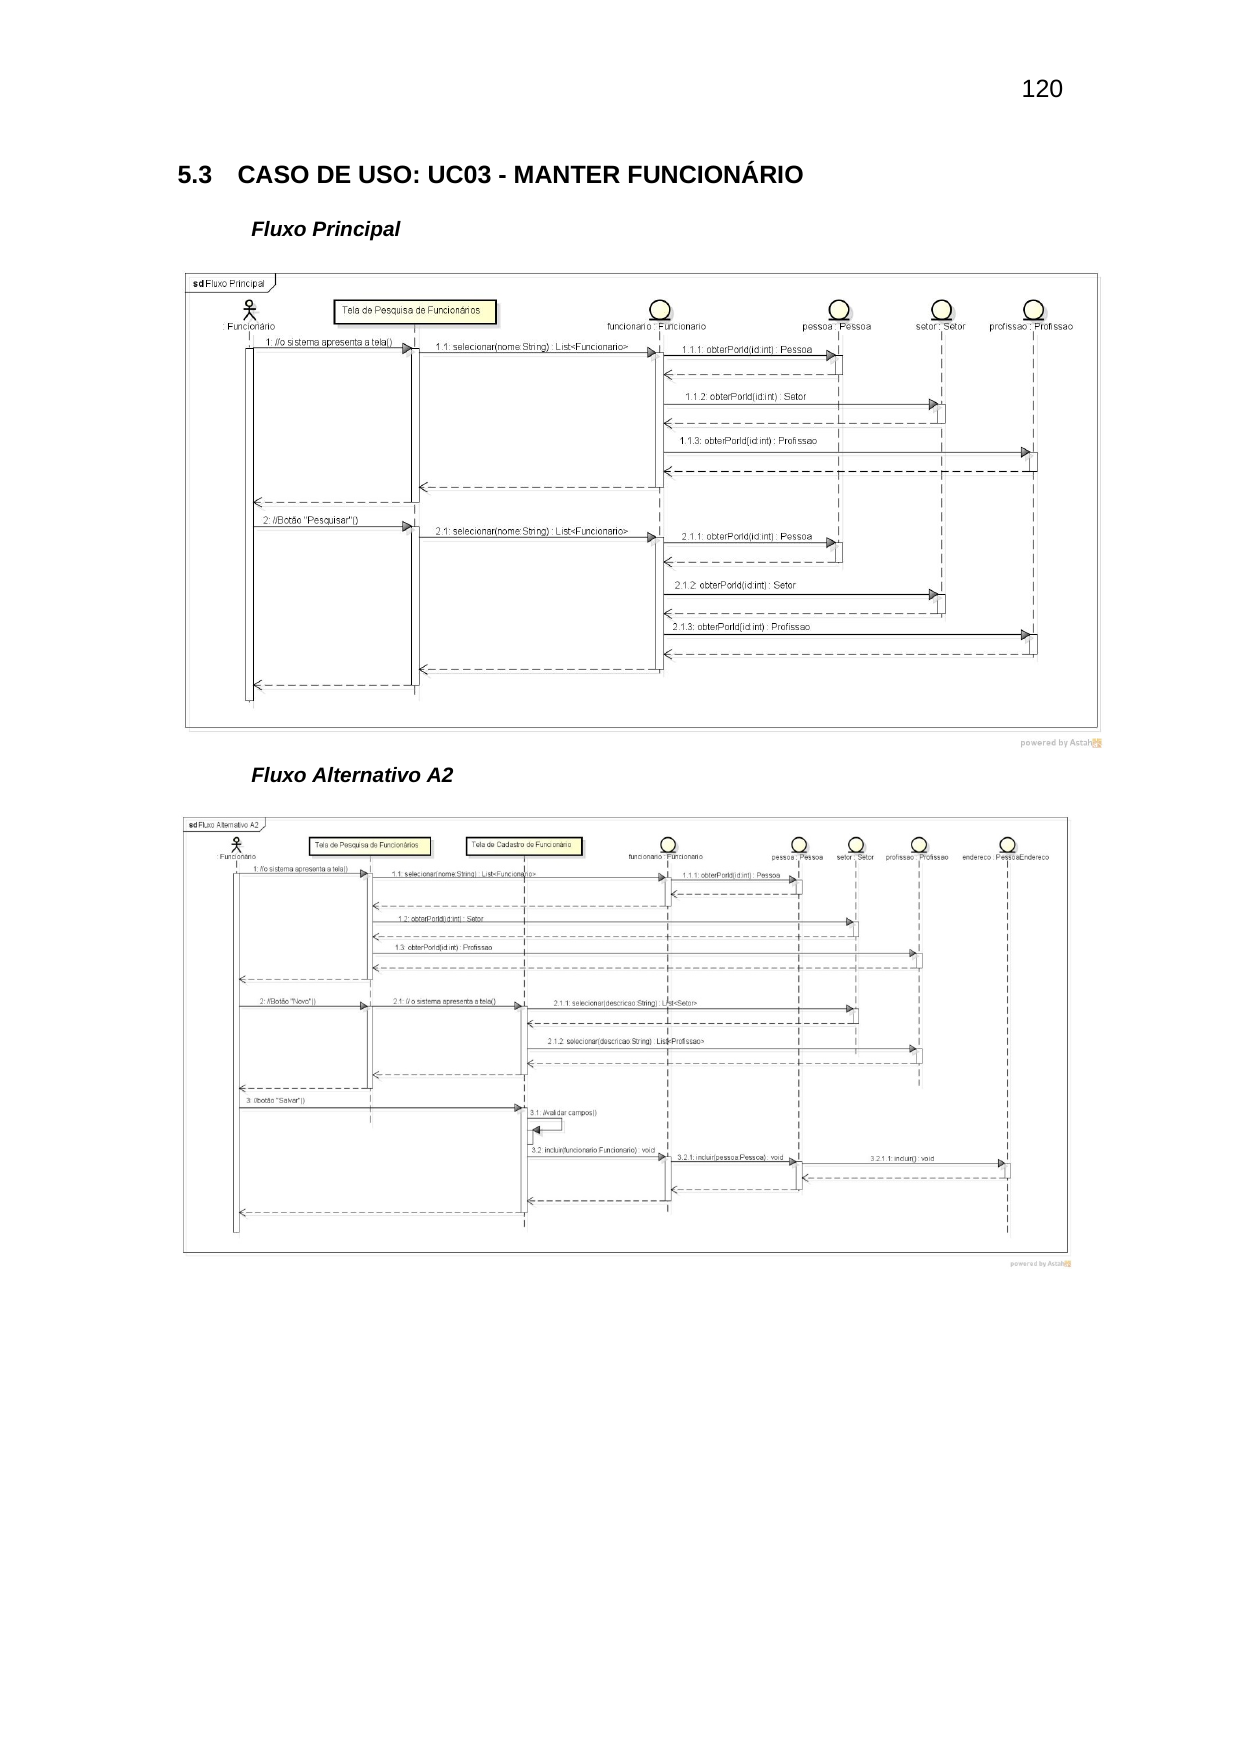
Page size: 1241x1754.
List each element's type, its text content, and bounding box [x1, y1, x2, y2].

picture [177, 265, 1104, 750]
picture [177, 811, 1073, 1269]
text Caso de Uso: UC03 - Manter Funcionário [177, 160, 1063, 189]
list Fluxo Principal [177, 216, 1063, 241]
list Fluxo Alternativo A2 [177, 762, 1063, 787]
